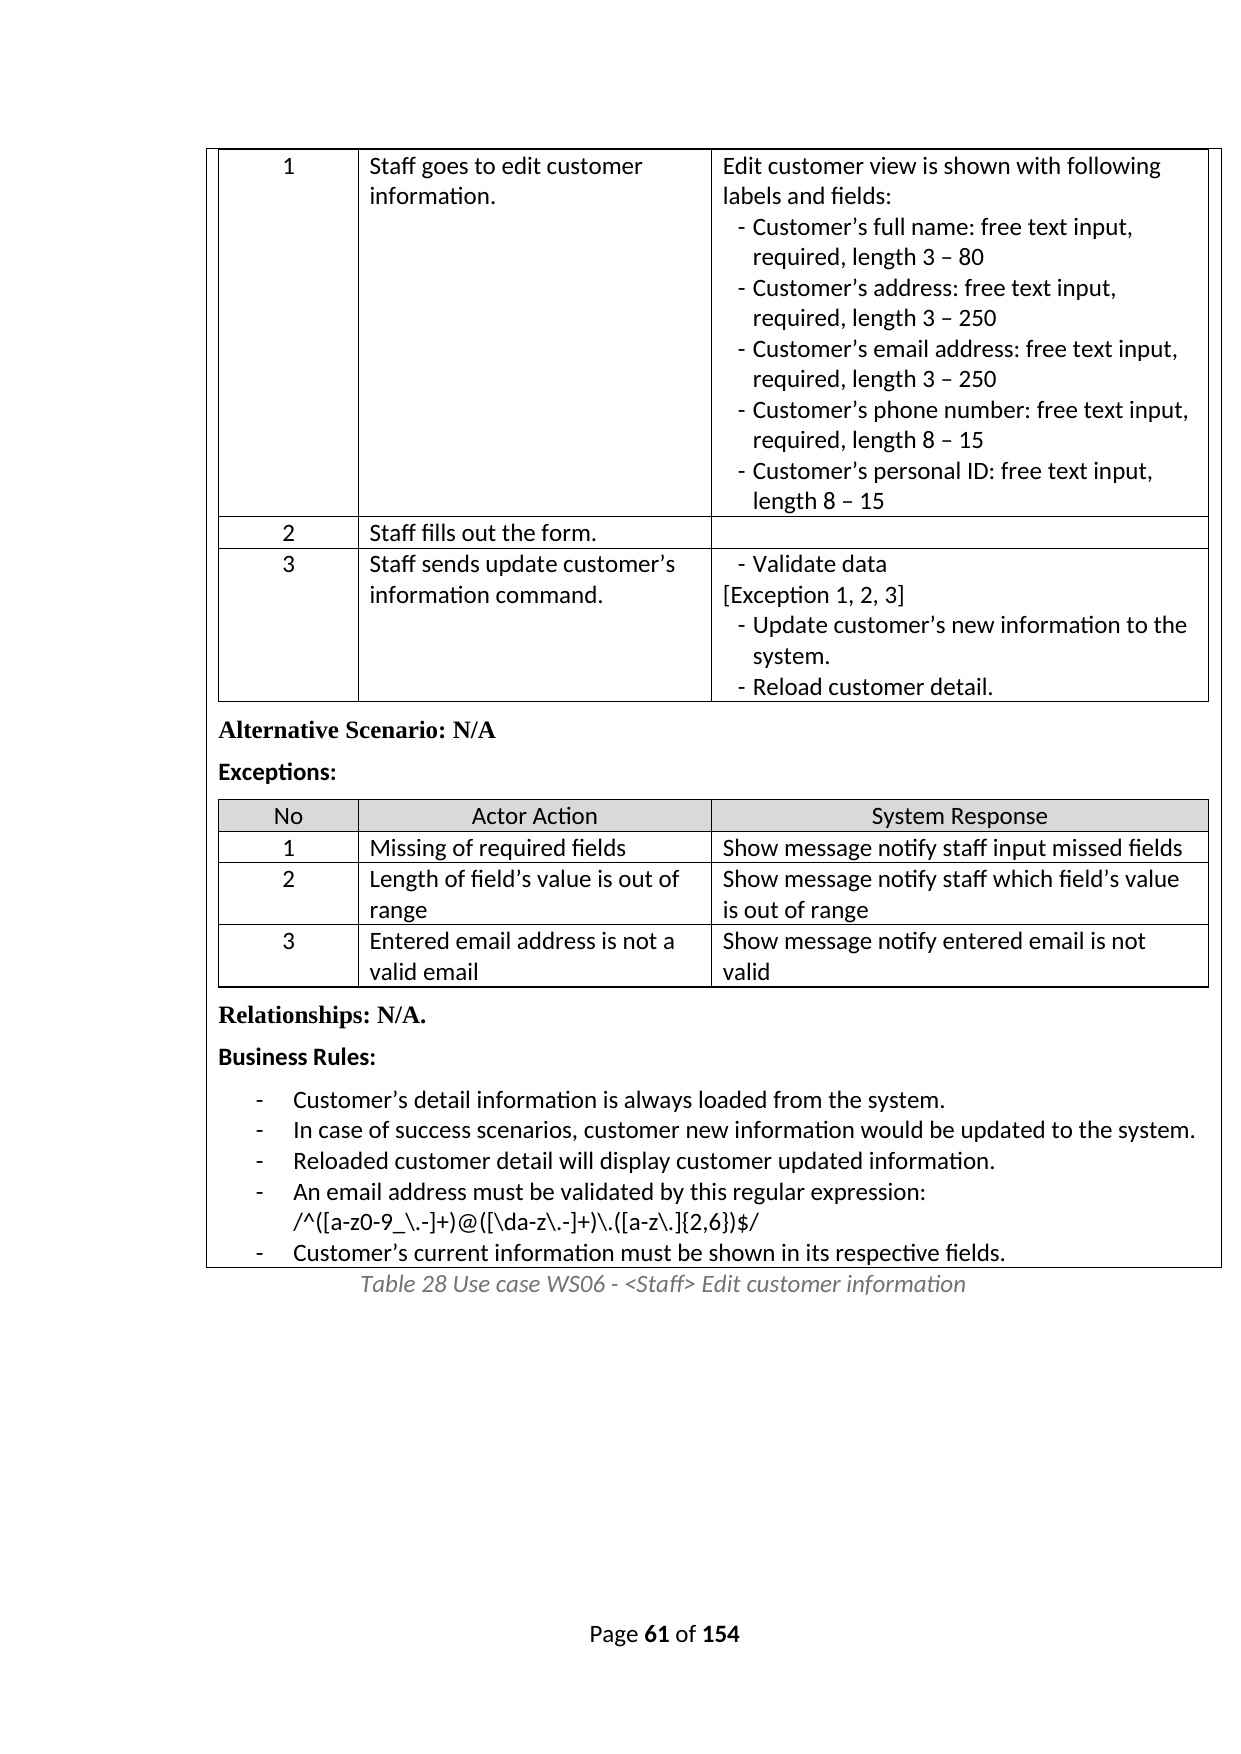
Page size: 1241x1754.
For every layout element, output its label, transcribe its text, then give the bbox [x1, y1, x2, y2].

text Table 28 Use case WS06 - <Staff> Edit customer information [207, 1268, 1122, 1299]
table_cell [207, 149, 1221, 1267]
